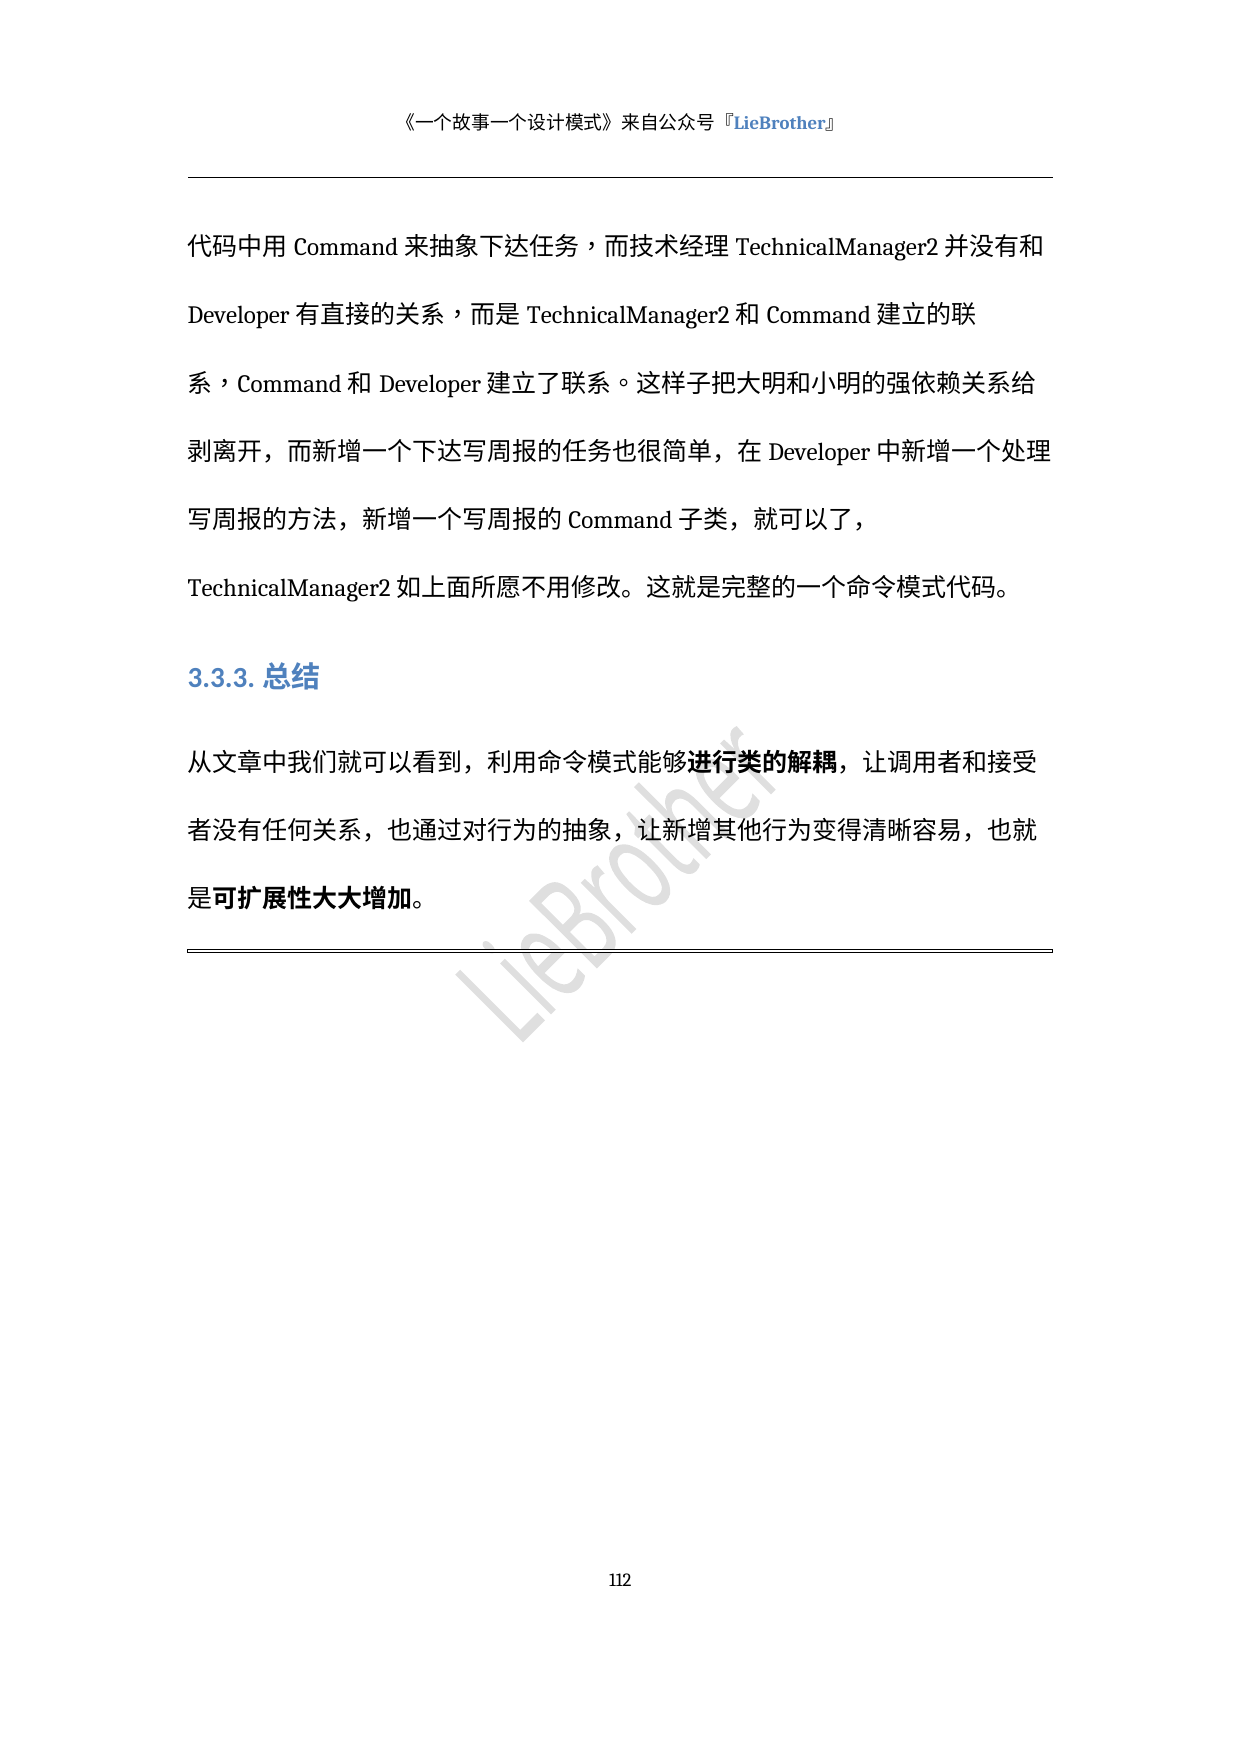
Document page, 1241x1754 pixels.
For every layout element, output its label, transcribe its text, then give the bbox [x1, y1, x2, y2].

text 从文章中我们就可以看到，利用命令模式能够进行类的解耦，让调用者和接受者没有任何关系，也通过对行为的抽象，让新增其他行为变得清晰容易，也就是可扩展性大大增加。 [187, 727, 1053, 931]
subtitle 3.3.3. 总结 [187, 640, 1053, 708]
text 代码中用 Command 来抽象下达任务，而技术经理 TechnicalManager2 并没有和 Developer 有直接的关系，而是 TechnicalManager2 和 Command 建立的联系，Command 和 Developer 建立了联系。这样子把大明和小明的强依赖关系给剥离开，而新增一个下达写周报的任务也很简单，在 Developer 中新增一个处理写周报的方法，新增一个写周报的 Command 子类，就可以了，TechnicalManager2 如上面所愿不用修改。这就是完整的一个命令模式代码。 [187, 212, 1053, 619]
